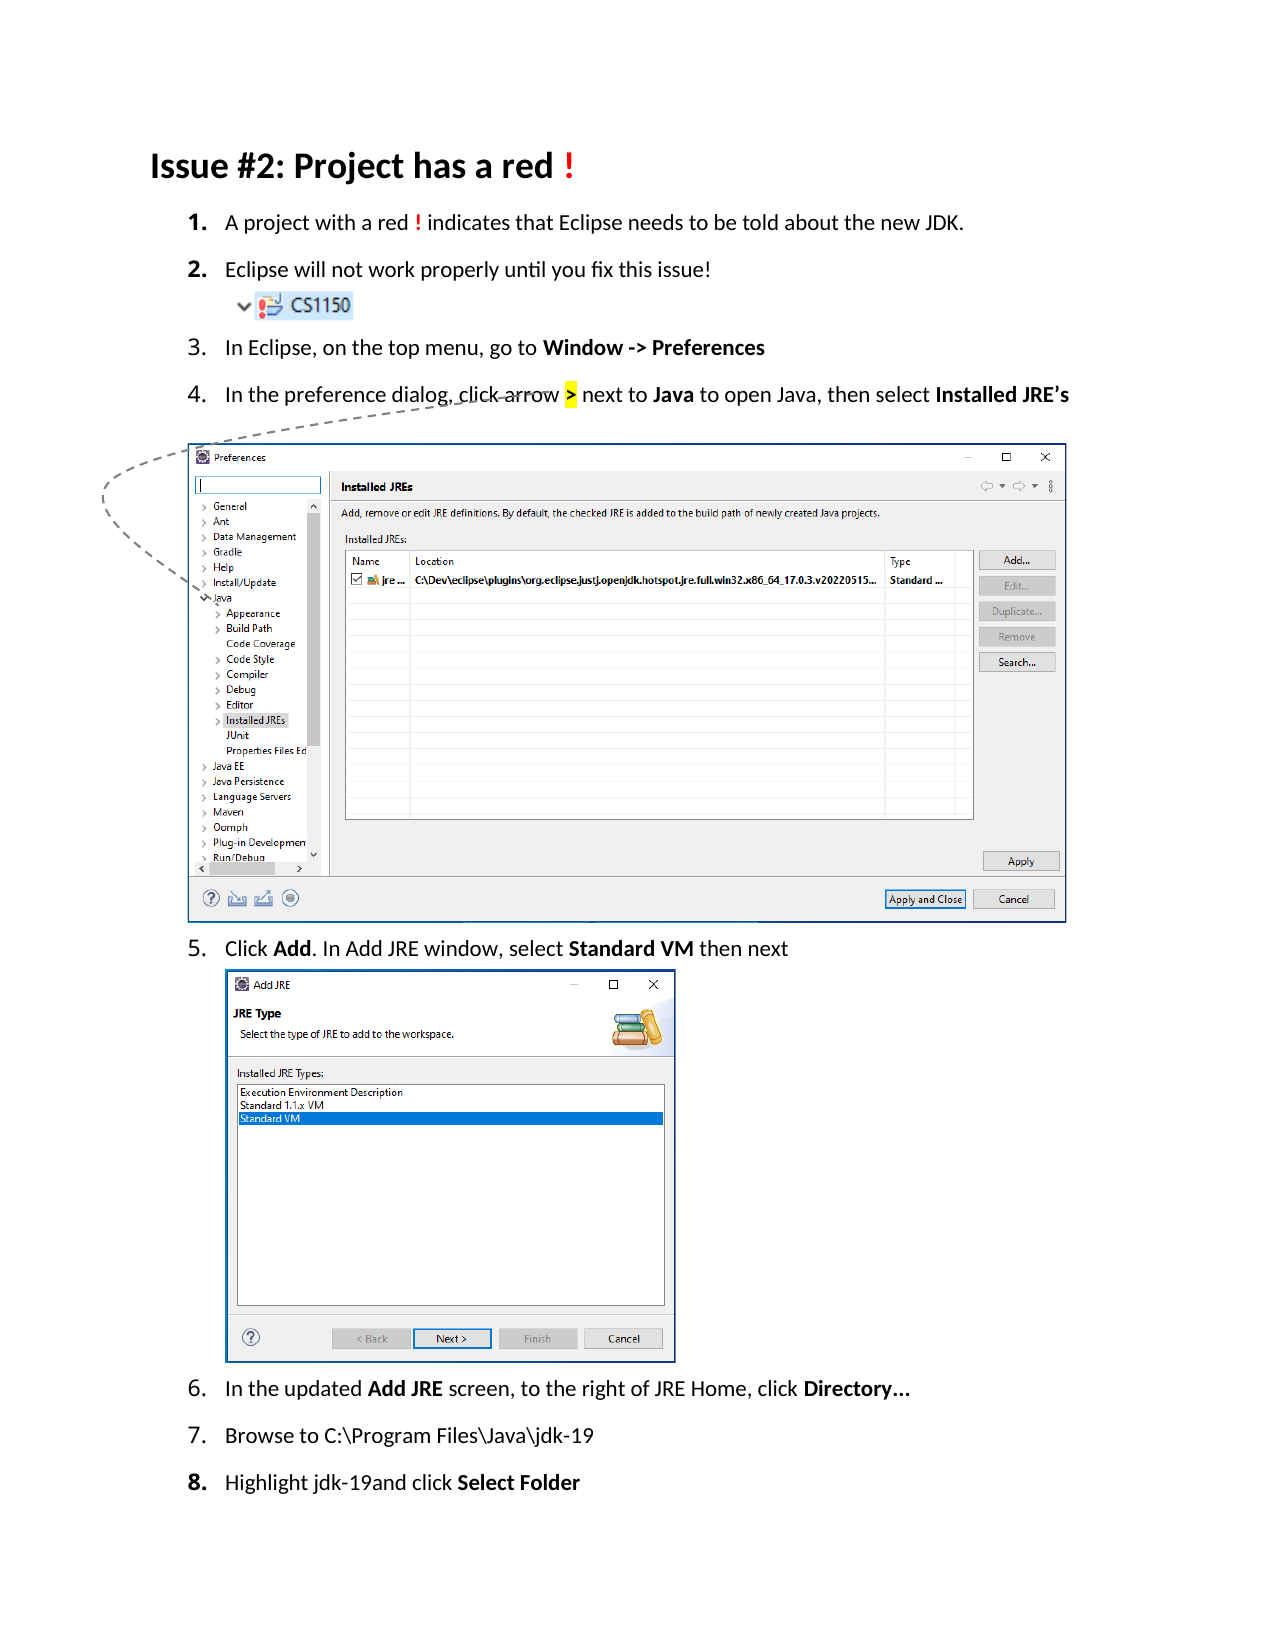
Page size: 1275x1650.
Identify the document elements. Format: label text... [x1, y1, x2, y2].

list In the preference dialog, click arrow > next to Java to open Java, then select Installed JRE’s [187, 369, 1125, 416]
list In the updated Add JRE screen, to the right of JRE Home, click Directory... [187, 1363, 1125, 1410]
picture [187, 443, 1067, 923]
list Highlight jdk-19and click Select Folder [187, 1457, 1125, 1504]
picture [225, 969, 676, 1363]
picture [225, 290, 474, 322]
list Eclipse will not work properly until you fix this issue! [187, 244, 1125, 291]
list In Eclipse, on the top menu, go to Window -> Preferences [187, 322, 1125, 369]
subtitle Issue #2: Project has a red ! [150, 142, 1125, 188]
list Click Add. In Add JRE window, select Standard VM then next [187, 923, 1125, 969]
list Browse to C:\Program Files\Java\jdk-19 [187, 1410, 1125, 1457]
list A project with a red ! indicates that Eclipse needs to be told about the new JDK. [187, 197, 1125, 244]
